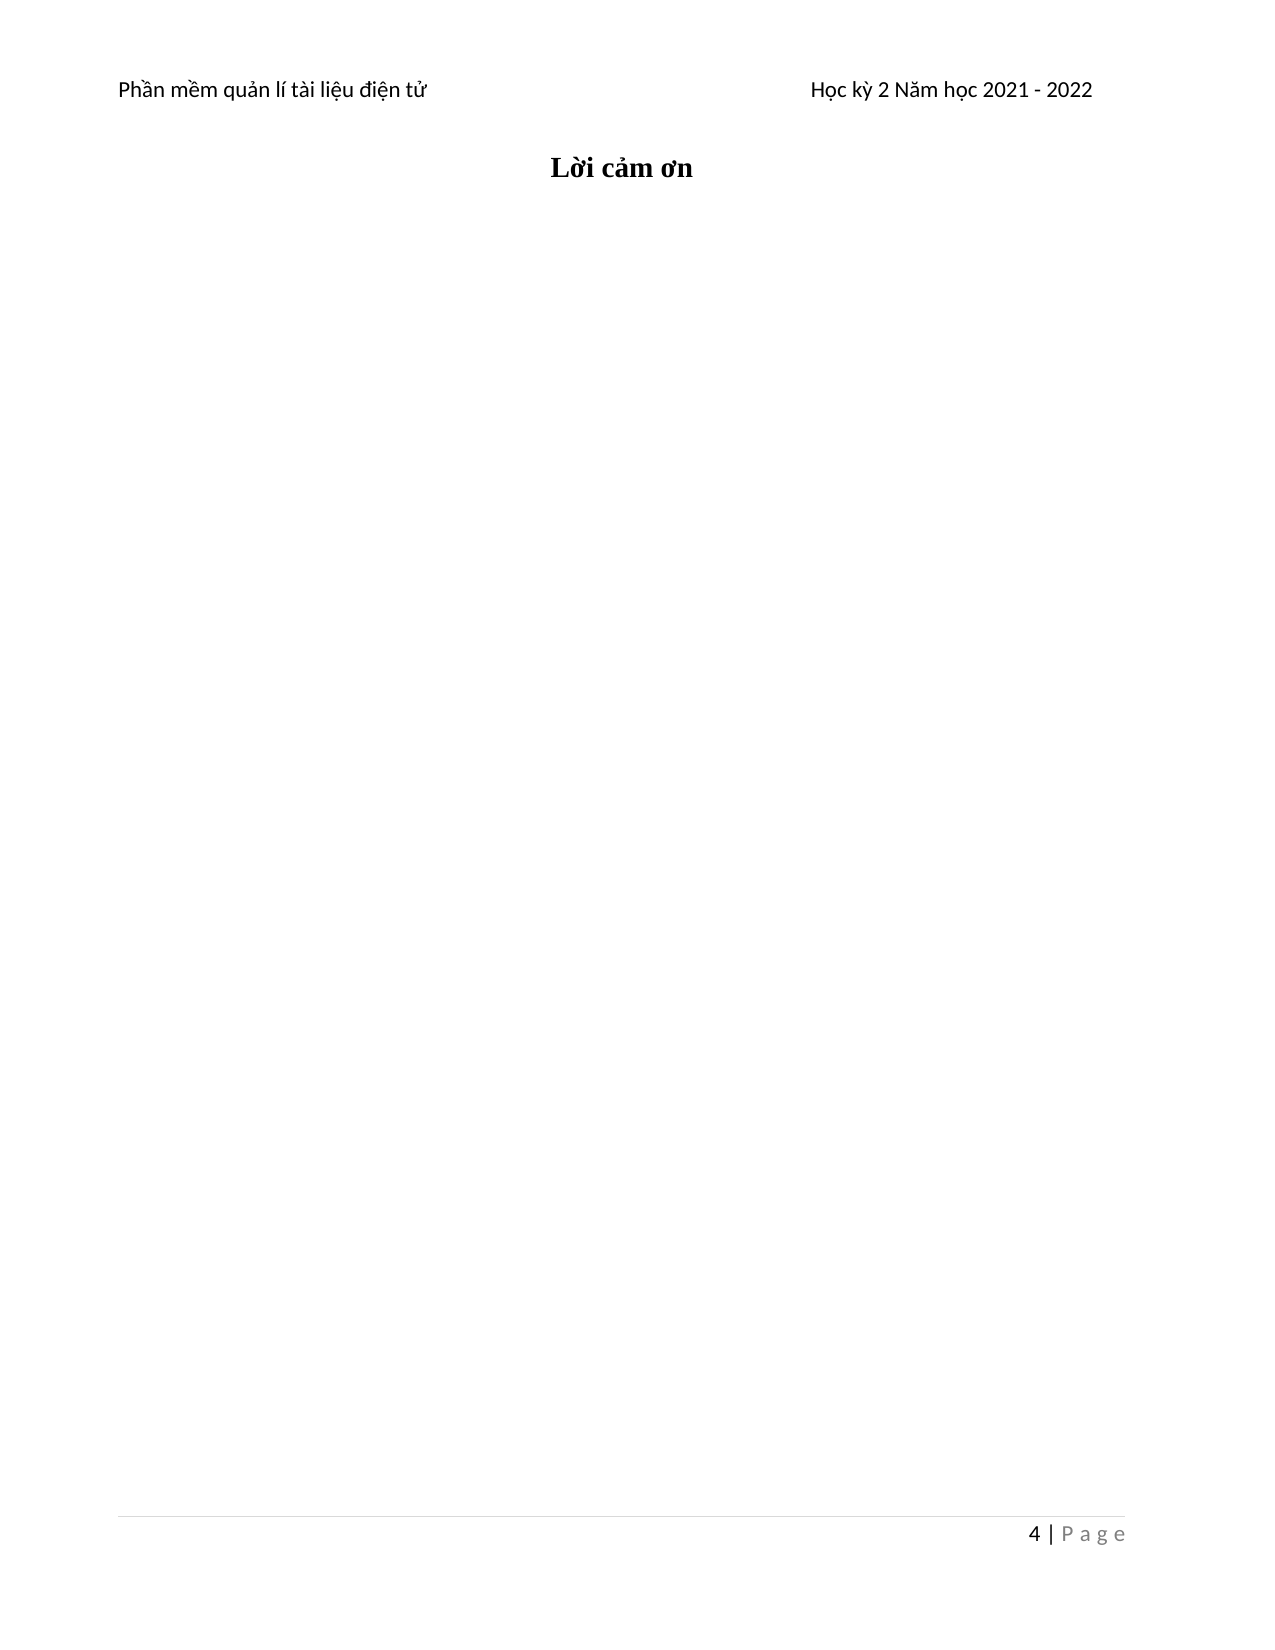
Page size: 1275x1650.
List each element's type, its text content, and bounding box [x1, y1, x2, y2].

text Lời cảm ơn [118, 150, 1125, 183]
